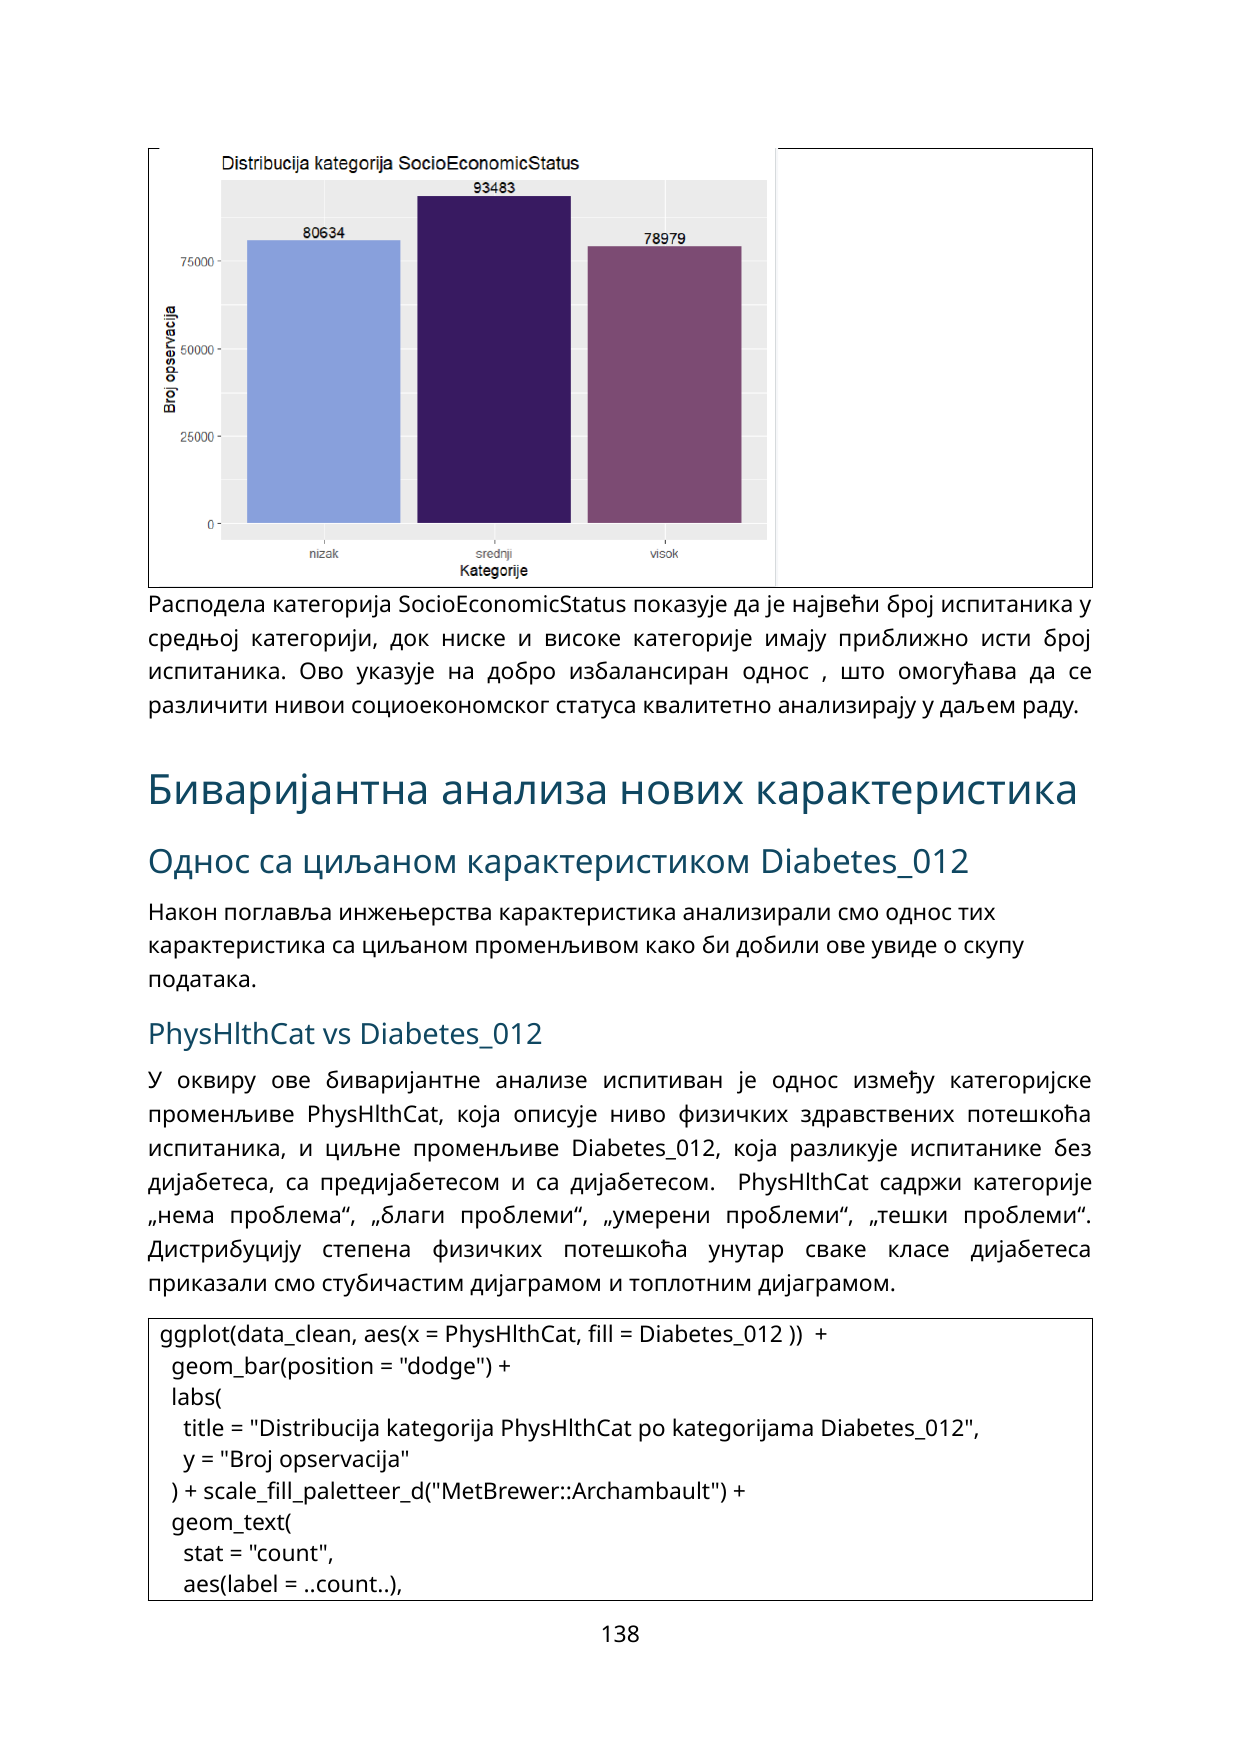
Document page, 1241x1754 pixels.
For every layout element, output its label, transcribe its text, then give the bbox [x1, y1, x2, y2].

picture [159, 148, 779, 587]
subtitle PhysHlthCat vs Diabetes_012 [148, 1013, 1093, 1053]
text Након поглавља инжењерства карактеристика анализирали смо однос тих карактеристика са циљаном променљивом како би добили ове увиде о скупу података. [148, 895, 1093, 994]
subtitle Однос са циљаном карактеристиком Diabetes_012 [148, 838, 1093, 883]
table_cell [149, 149, 159, 587]
text У оквиру ове биваријантне анализе испитиван је однос између категоријске променљиве PhysHlthCat, која описује ниво физичких здравствених потешкоћа испитаника, и циљне променљиве Diabetes_012, која разликује испитанике без дијабетеса, са предијабетесом и са дијабетесом. PhysHlthCat садржи категорије „нема проблема“, „благи проблеми“, „умерени проблеми“, „тешки проблеми“. Дистрибуцију степена физичких потешкоћа унутар сваке класе дијабетеса приказали смо стубичастим дијаграмом и топлотним дијаграмом. [148, 1064, 1093, 1298]
subtitle Биваријантна анализа нових карактеристика [148, 760, 1093, 817]
table_cell [779, 149, 1092, 587]
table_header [149, 1319, 1092, 1600]
text Расподела категорија SocioEconomicStatus показује да је највећи број испитаника у средњој категорији, док ниске и високе категорије имају приближно исти број испитаника. Ово указује на добро избалансиран однос , што омогућава да се различити нивои социоекономског статуса квалитетно анализирају у даљем раду. [148, 588, 1093, 720]
